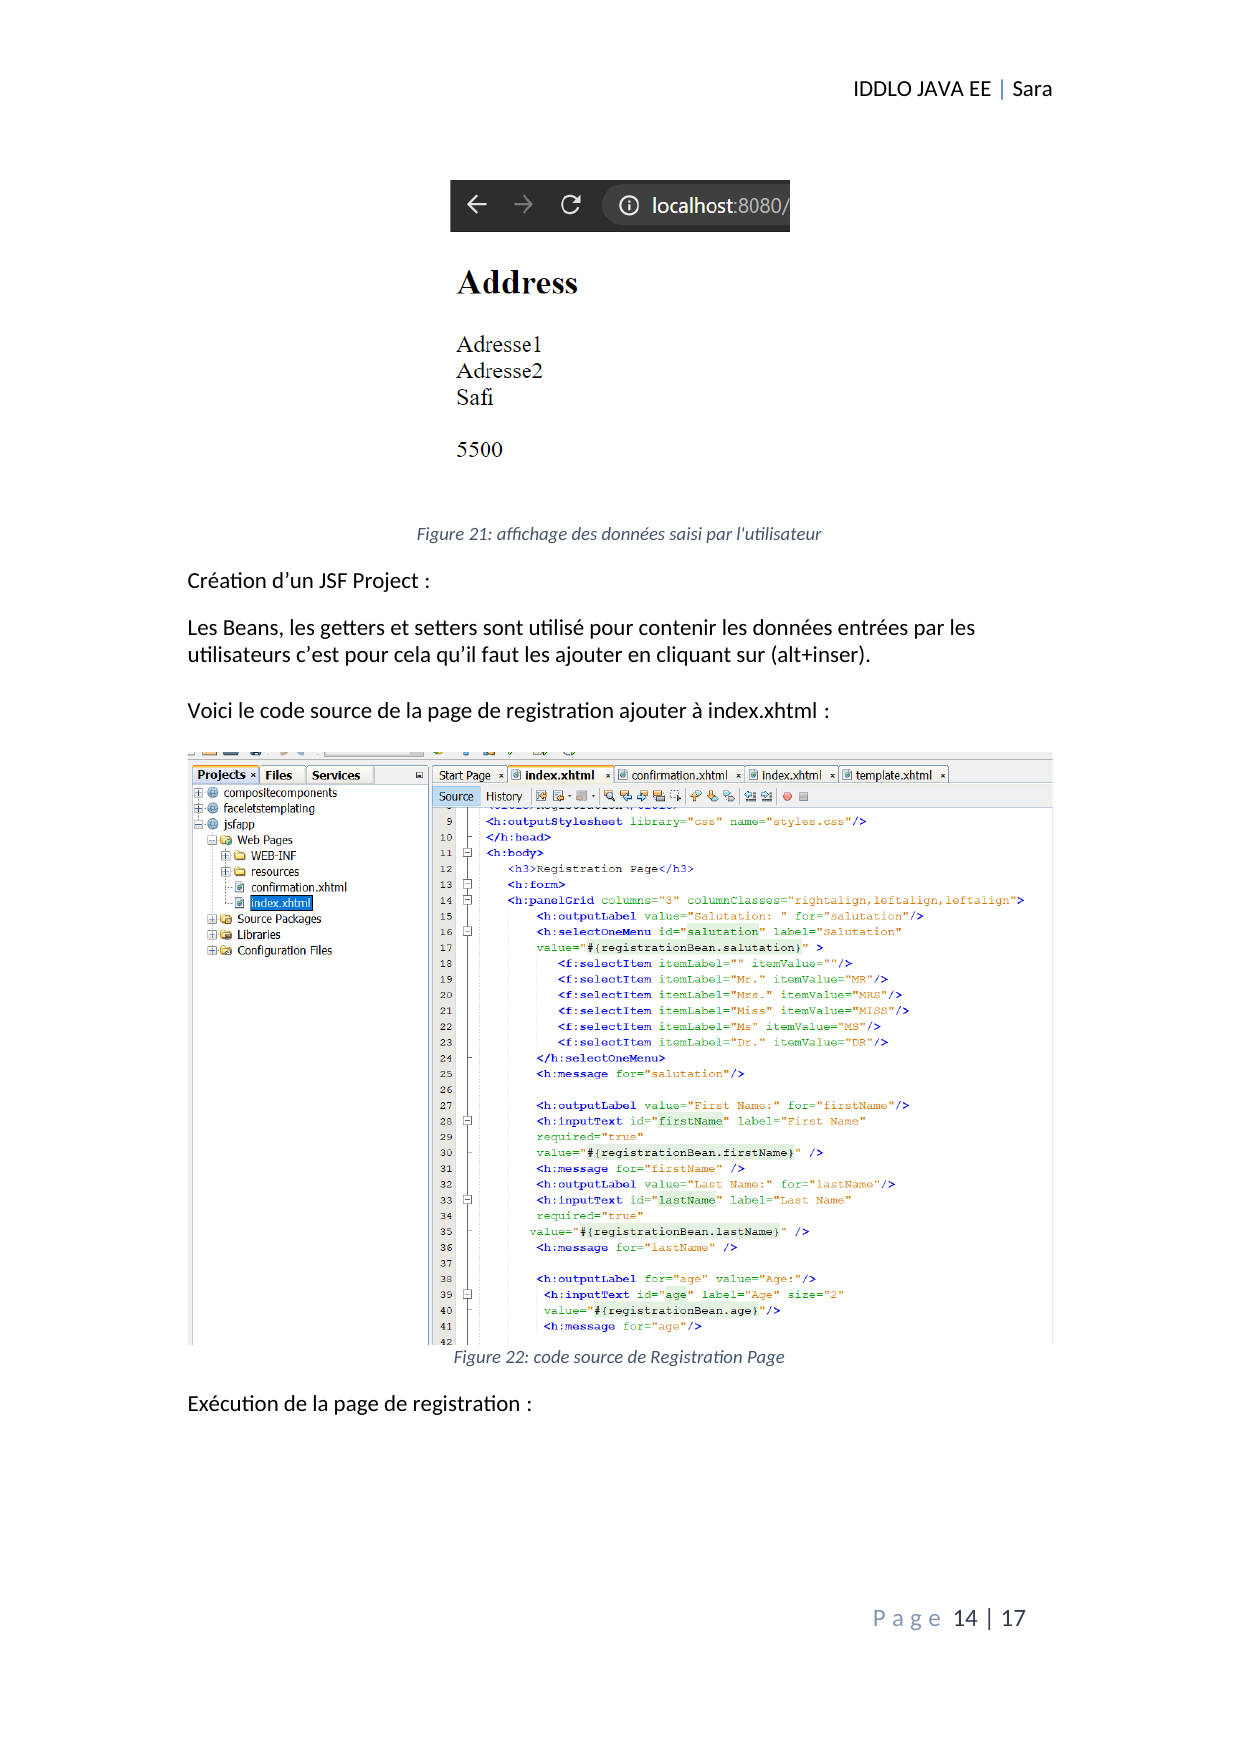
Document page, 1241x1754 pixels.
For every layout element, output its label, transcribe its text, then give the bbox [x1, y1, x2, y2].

picture [450, 180, 790, 522]
picture [187, 752, 1053, 1345]
text Les Beans, les getters et setters sont utilisé pour contenir les données entrées par les utilisateurs c’est pour cela qu’il faut les ajouter en cliquant sur (alt+inser). [187, 613, 1053, 669]
text Exécution de la page de registration : [187, 1389, 1053, 1417]
text Voici le code source de la page de registration ajouter à index.xhtml : [187, 697, 1053, 725]
text Création d’un JSF Project : [187, 566, 1053, 594]
